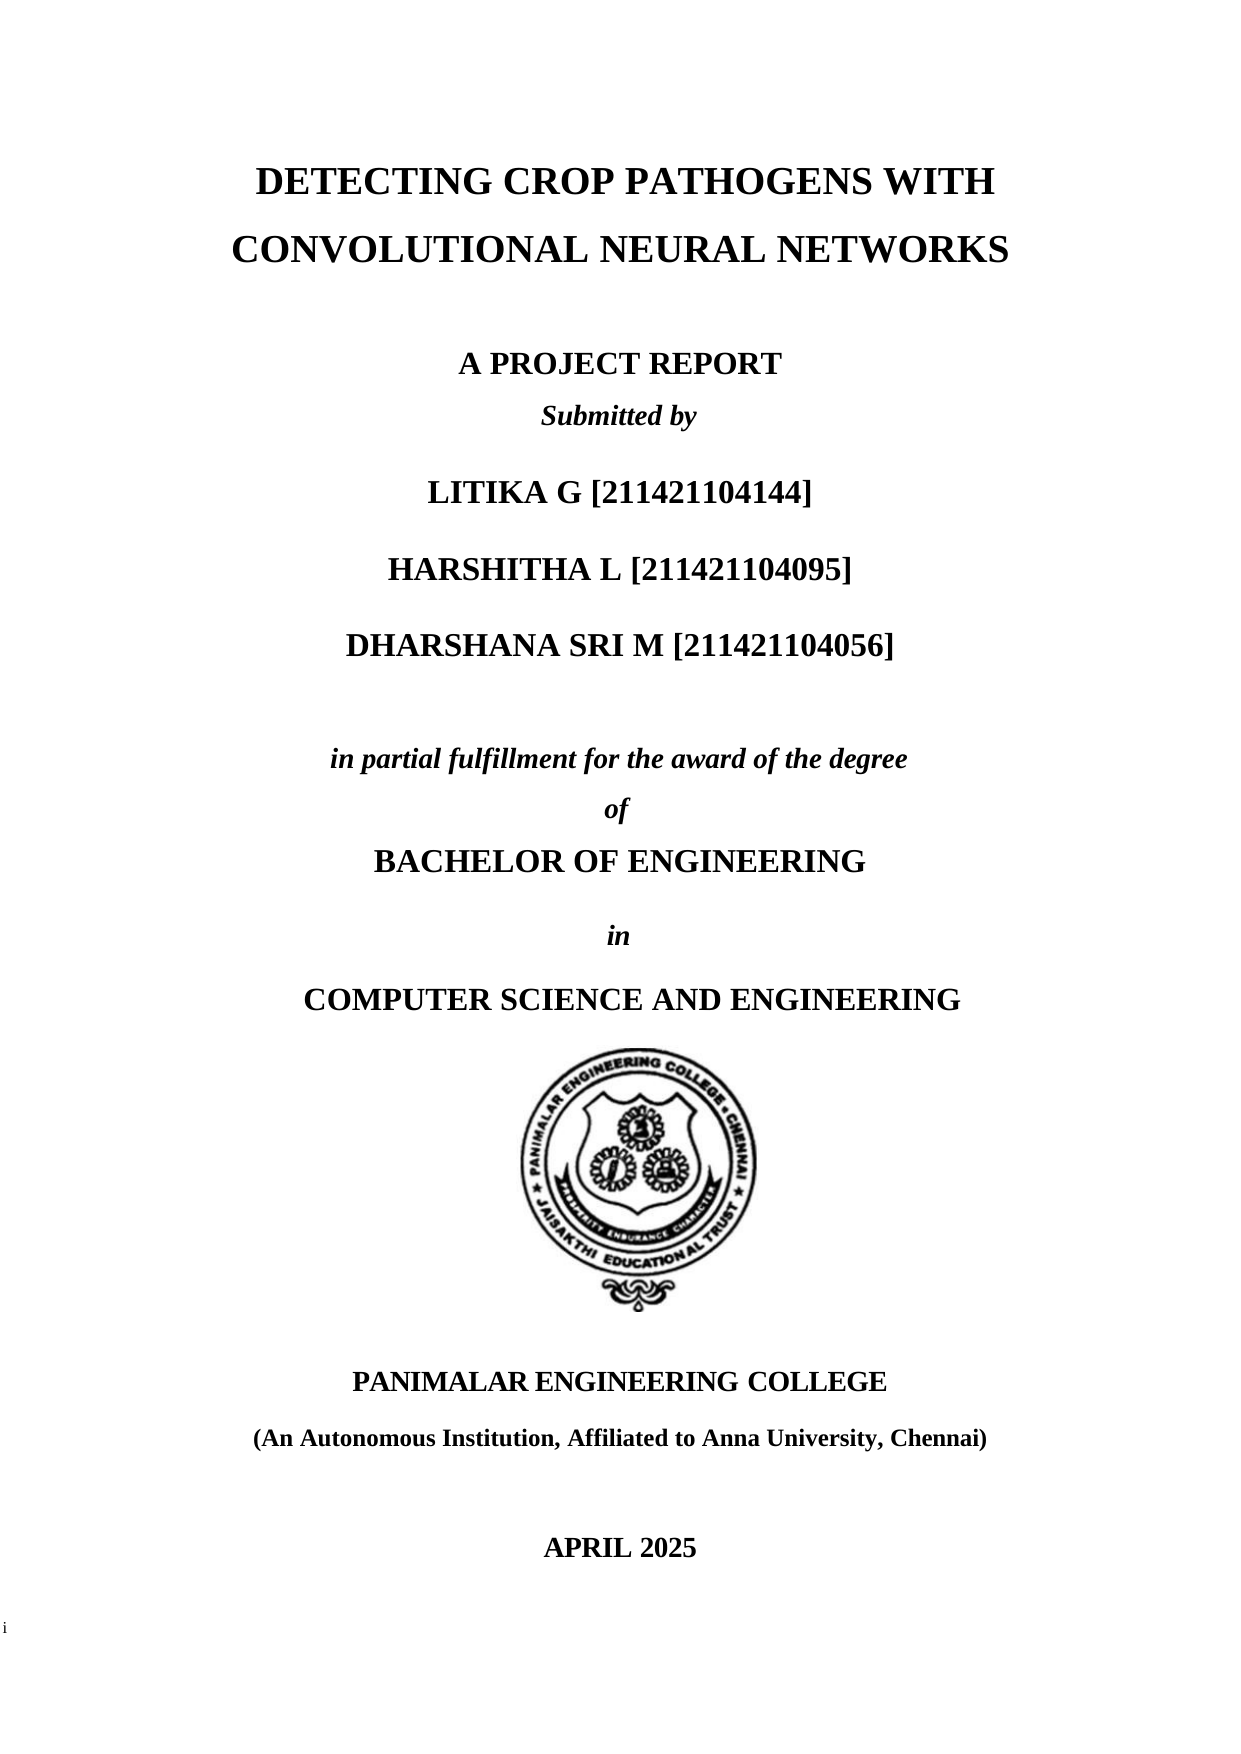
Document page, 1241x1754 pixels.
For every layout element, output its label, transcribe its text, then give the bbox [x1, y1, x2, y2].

picture [515, 1045, 760, 1312]
text of [150, 791, 1090, 825]
subtitle HARSHITHA L [211421104095] [150, 549, 1090, 587]
text Submitted by [150, 398, 1090, 432]
text PANIMALAR ENGINEERING COLLEGE [150, 1364, 1090, 1398]
subtitle LITIKA G [211421104144] [150, 472, 1090, 511]
text (An Autonomous Institution, Affiliated to Anna University, Chennai) [150, 1423, 1090, 1452]
text in partial fulfillment for the award of the degree [150, 741, 1090, 774]
text APRIL 2025 [150, 1530, 1090, 1563]
subtitle A PROJECT REPORT [150, 344, 1090, 381]
text in [150, 918, 1090, 952]
title DETECTING CROP PATHOGENS WITH CONVOLUTIONAL NEURAL NETWORKS [150, 157, 1090, 271]
subtitle BACHELOR OF ENGINEERING [150, 841, 1090, 880]
subtitle COMPUTER SCIENCE AND ENGINEERING [150, 980, 1090, 1017]
subtitle DHARSHANA SRI M [211421104056] [150, 626, 1090, 664]
